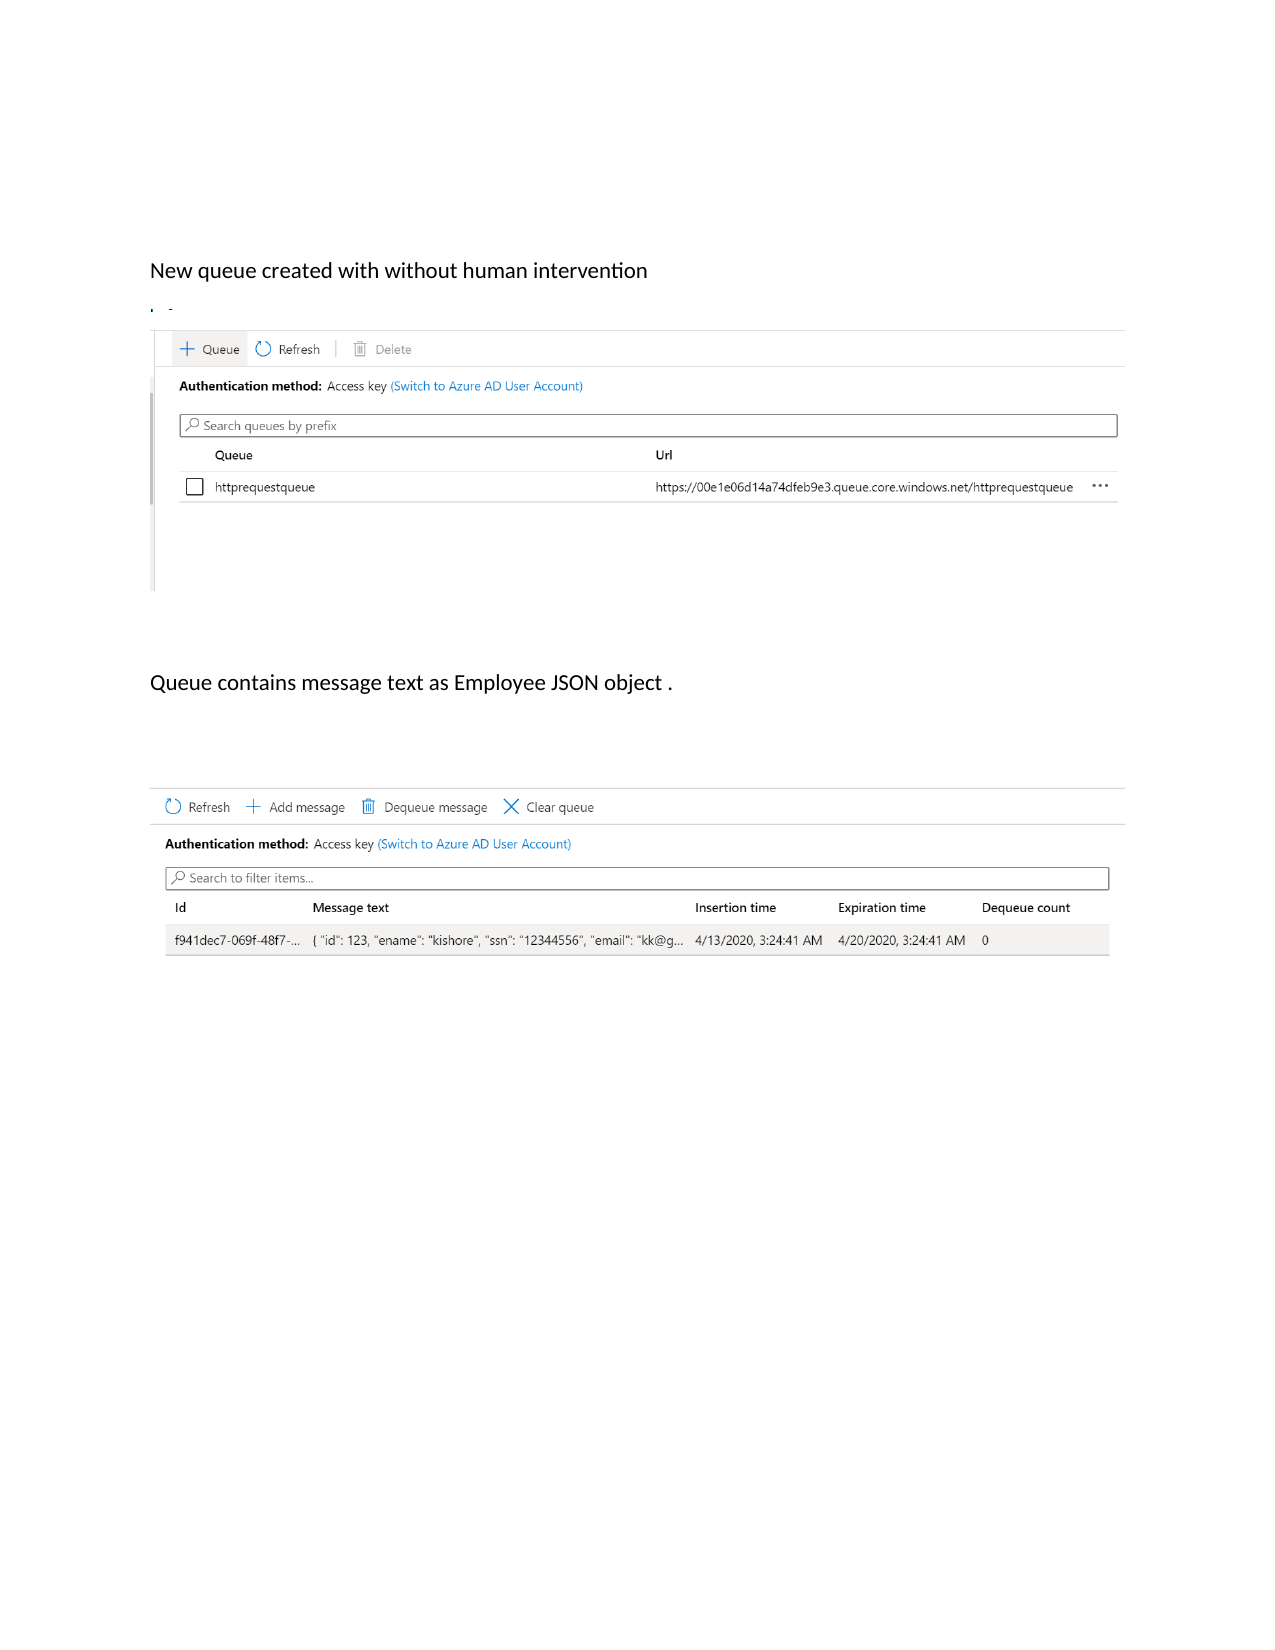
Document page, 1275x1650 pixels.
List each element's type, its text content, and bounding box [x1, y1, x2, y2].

picture [150, 774, 1125, 1054]
picture [150, 309, 1125, 591]
text Queue contains message text as Employee JSON object . [150, 668, 1125, 696]
text New queue created with without human intervention [150, 256, 1125, 284]
